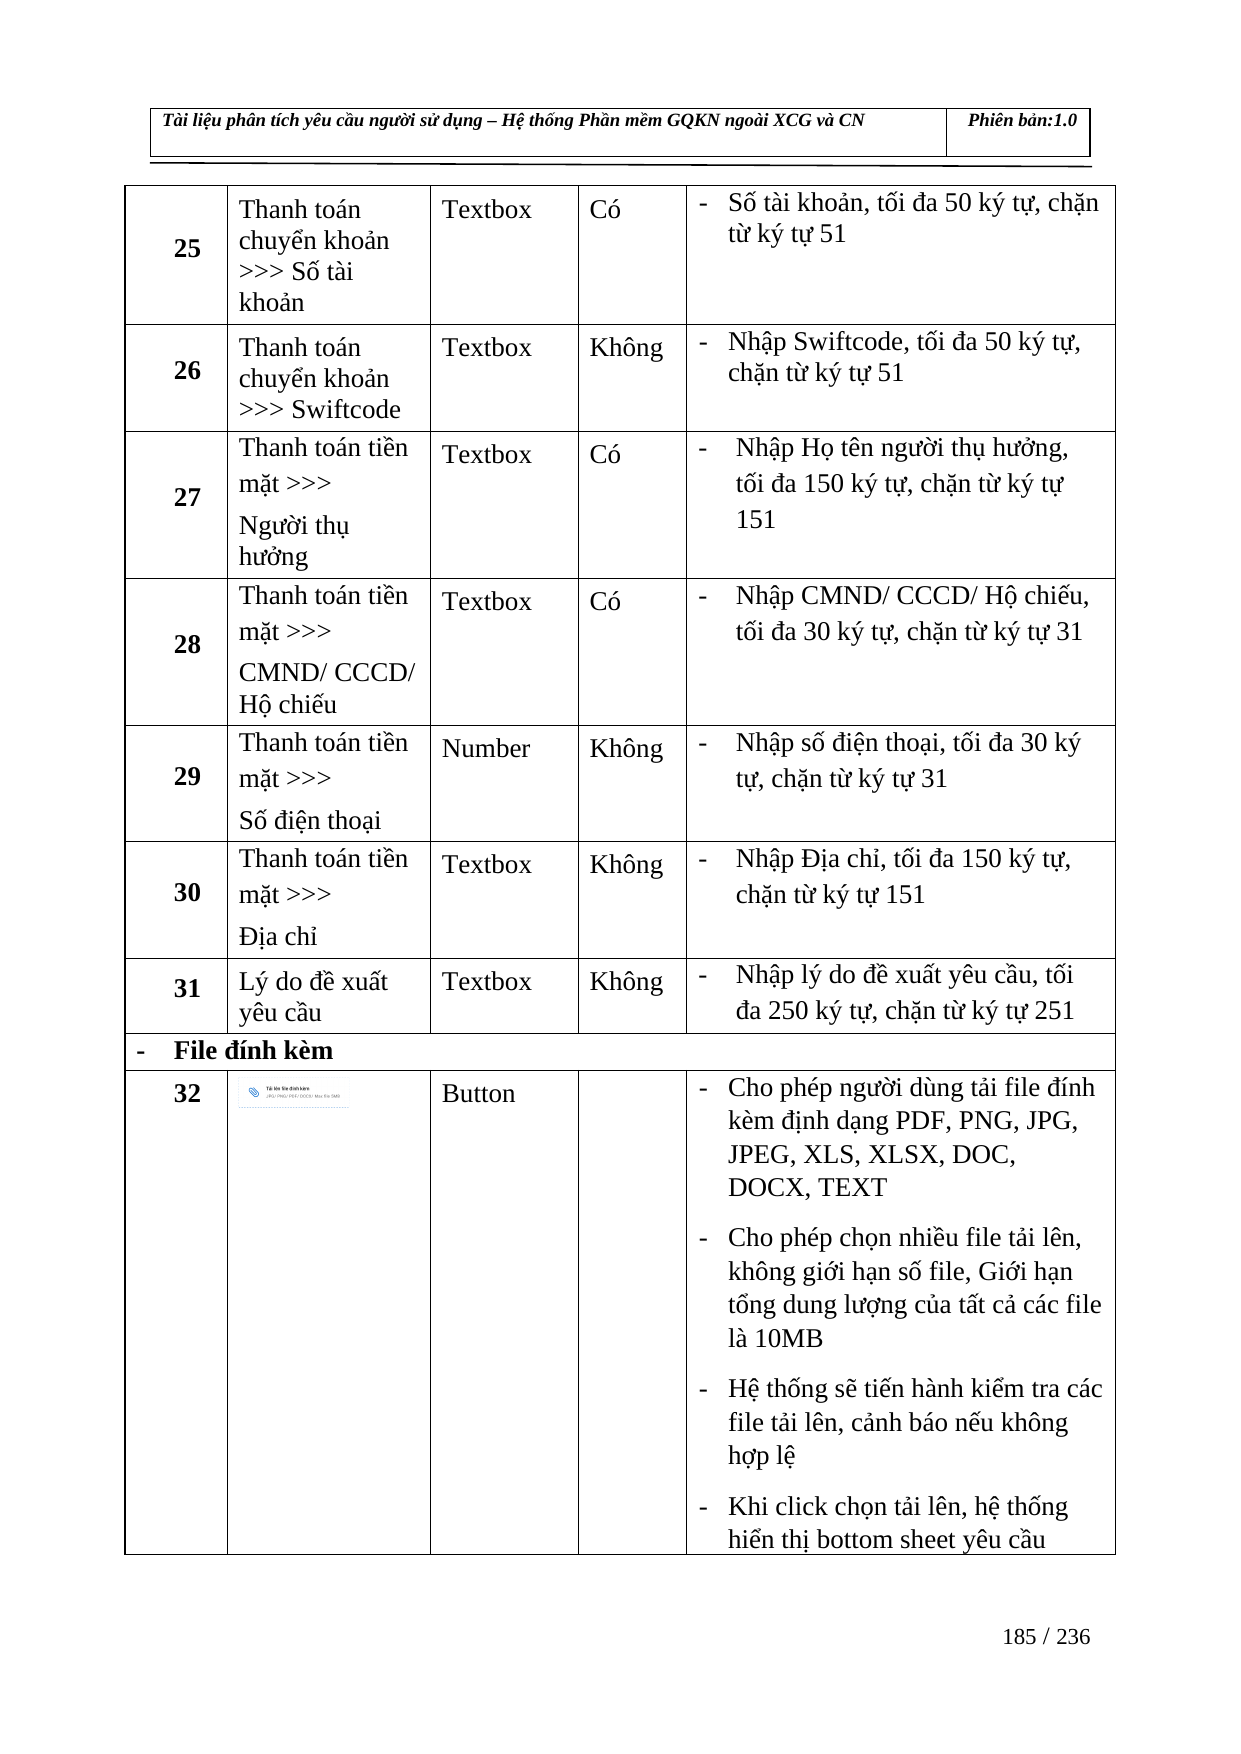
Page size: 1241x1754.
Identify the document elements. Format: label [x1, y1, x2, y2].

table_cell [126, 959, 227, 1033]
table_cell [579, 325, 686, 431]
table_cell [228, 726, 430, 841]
picture [238, 1077, 350, 1108]
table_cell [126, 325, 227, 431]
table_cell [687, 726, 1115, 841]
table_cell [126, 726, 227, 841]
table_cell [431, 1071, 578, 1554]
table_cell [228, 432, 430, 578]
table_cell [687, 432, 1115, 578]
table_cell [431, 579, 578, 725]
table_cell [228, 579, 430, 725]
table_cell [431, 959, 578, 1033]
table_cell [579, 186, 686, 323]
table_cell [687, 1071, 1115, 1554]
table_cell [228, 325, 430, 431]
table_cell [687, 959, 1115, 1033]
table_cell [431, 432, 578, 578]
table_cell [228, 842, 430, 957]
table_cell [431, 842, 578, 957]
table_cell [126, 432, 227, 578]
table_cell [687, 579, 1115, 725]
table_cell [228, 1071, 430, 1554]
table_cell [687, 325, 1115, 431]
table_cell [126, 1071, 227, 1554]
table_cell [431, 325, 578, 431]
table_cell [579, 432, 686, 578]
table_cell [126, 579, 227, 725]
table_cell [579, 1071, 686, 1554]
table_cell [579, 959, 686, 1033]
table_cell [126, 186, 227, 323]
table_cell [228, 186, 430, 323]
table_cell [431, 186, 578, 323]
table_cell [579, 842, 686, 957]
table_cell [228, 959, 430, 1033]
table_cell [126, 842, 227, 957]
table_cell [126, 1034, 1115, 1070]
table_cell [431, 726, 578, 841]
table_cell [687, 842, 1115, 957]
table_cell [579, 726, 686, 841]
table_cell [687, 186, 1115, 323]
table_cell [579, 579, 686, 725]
